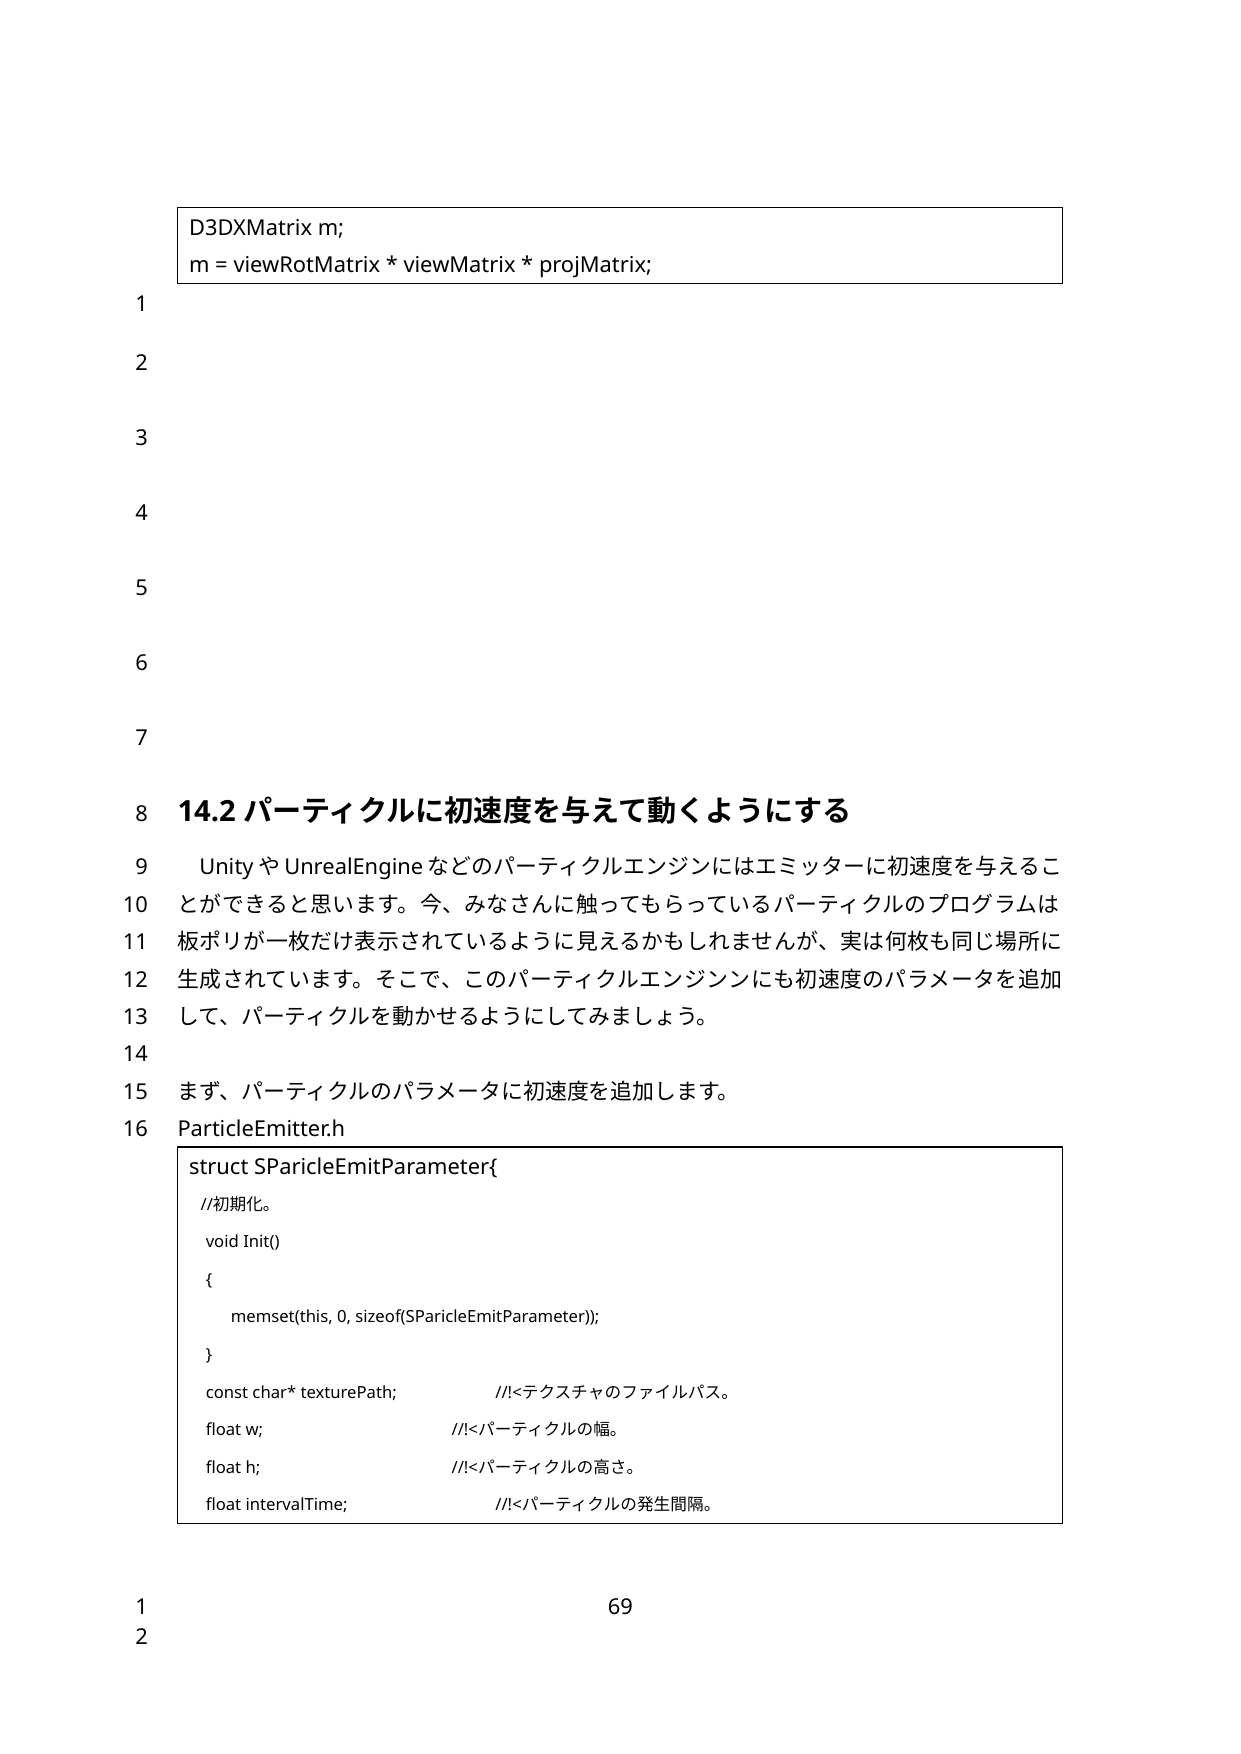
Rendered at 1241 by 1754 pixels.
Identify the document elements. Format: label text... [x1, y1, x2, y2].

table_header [178, 1148, 1062, 1522]
text UnityやUnrealEngineなどのパーティクルエンジンにはエミッターに初速度を与えることができると思います。今、みなさんに触ってもらっているパーティクルのプログラムは板ポリが一枚だけ表示されているように見えるかもしれませんが、実は何枚も同じ場所に生成されています。そこで、このパーティクルエンジンンにも初速度のパラメータを追加して、パーティクルを動かせるようにしてみましょう。 [177, 846, 1063, 1034]
table_header D3DXMatrix m; m = viewRotMatrix * viewMatrix * projMatrix; [178, 208, 1062, 283]
text 14.2 パーティクルに初速度を与えて動くようにする [177, 771, 1063, 846]
text ParticleEmitter.h [177, 1109, 1063, 1146]
text まず、パーティクルのパラメータに初速度を追加します。 [177, 1071, 1063, 1109]
